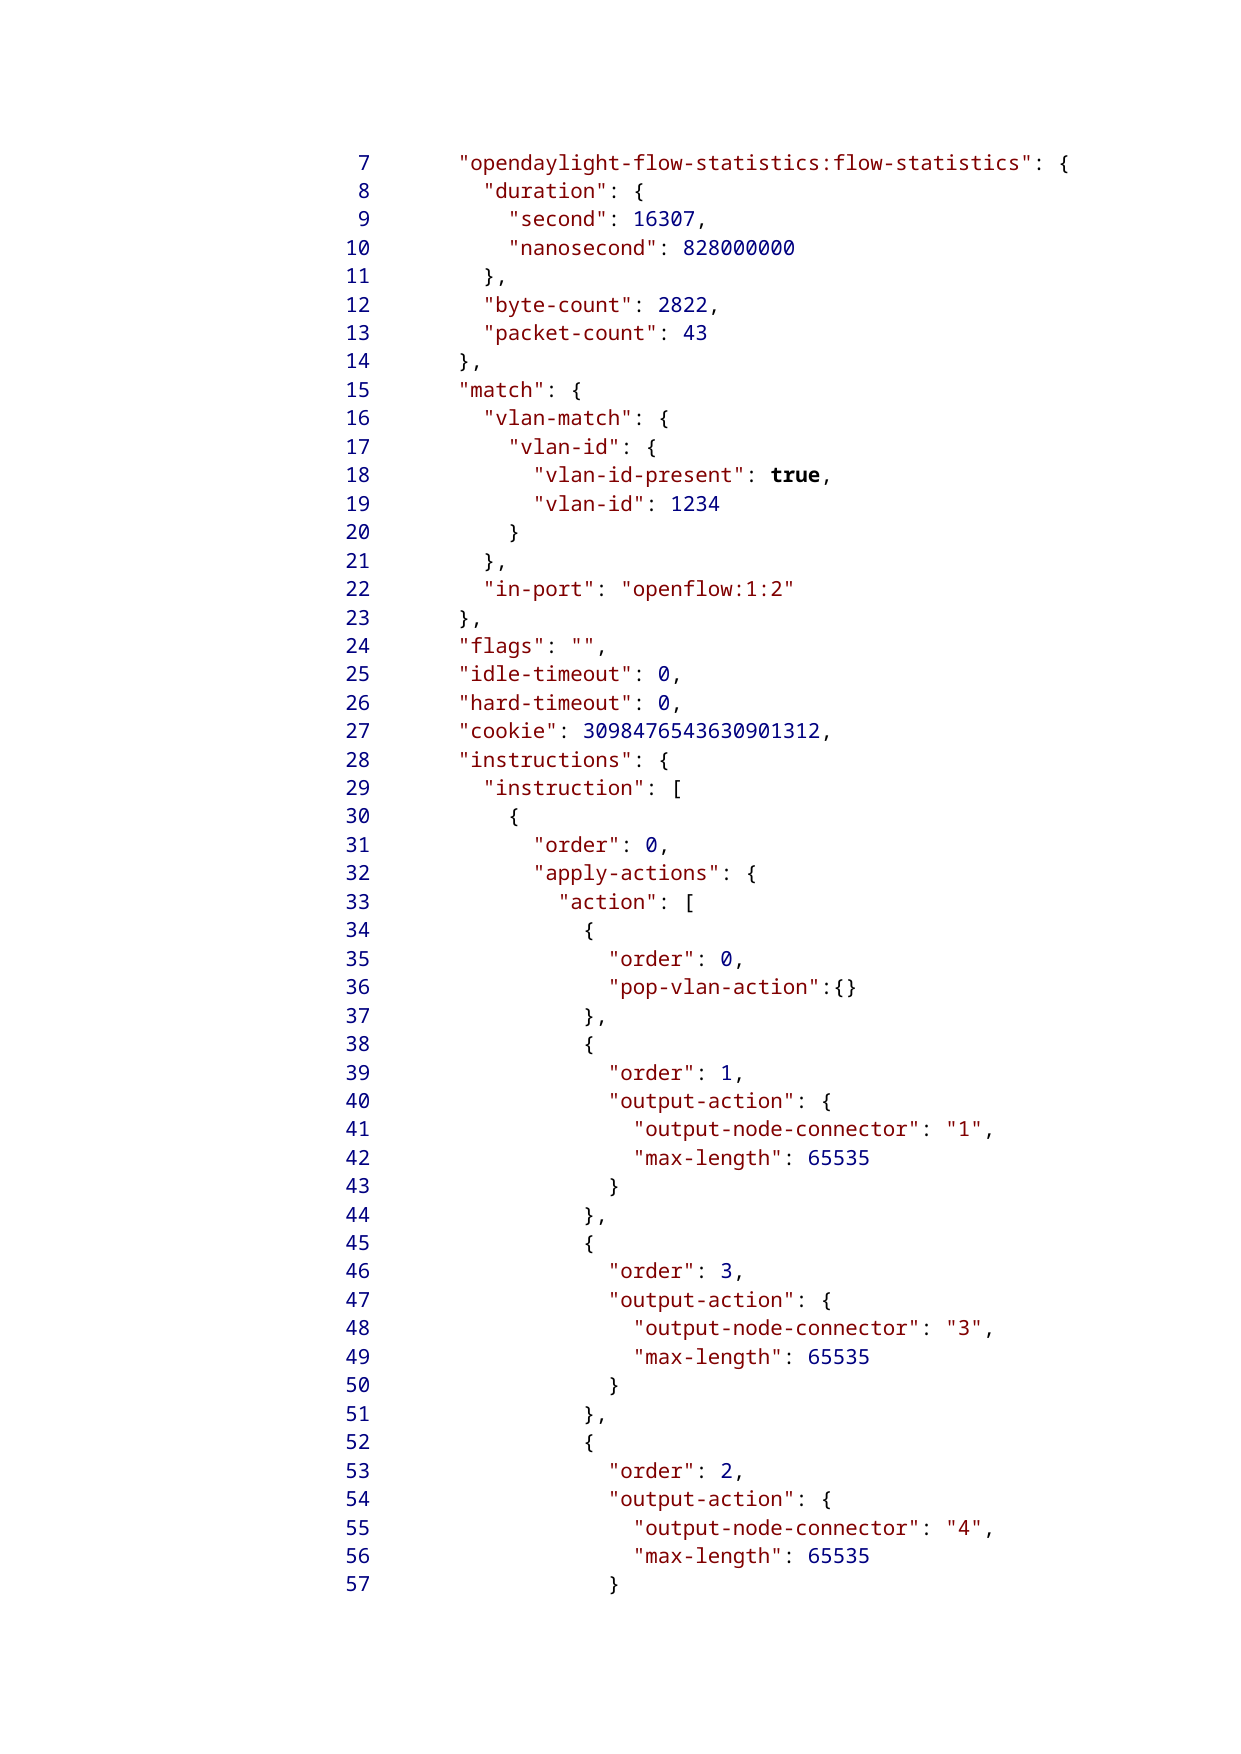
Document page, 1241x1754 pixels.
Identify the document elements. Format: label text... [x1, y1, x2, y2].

text 35 "order": 0, [333, 944, 1093, 972]
text 21 }, [333, 546, 1093, 574]
text 13 "packet-count": 43 [333, 318, 1093, 347]
text 31 "order": 0, [333, 830, 1093, 858]
text 50 } [333, 1370, 1093, 1399]
text 12 "byte-count": 2822, [333, 290, 1093, 318]
text 33 "action": [ [333, 887, 1093, 915]
text 24 "flags": "", [333, 631, 1093, 659]
text 39 "order": 1, [333, 1058, 1093, 1086]
text 25 "idle-timeout": 0, [333, 659, 1093, 688]
text 47 "output-action": { [333, 1285, 1093, 1313]
text 22 "in-port": "openflow:1:2" [333, 574, 1093, 603]
text 19 "vlan-id": 1234 [333, 489, 1093, 517]
text 27 "cookie": 3098476543630901312, [333, 716, 1093, 745]
text 36 "pop-vlan-action":{} [333, 972, 1093, 1001]
text 17 "vlan-id": { [333, 432, 1093, 460]
text 44 }, [333, 1200, 1093, 1228]
text 42 "max-length": 65535 [333, 1143, 1093, 1171]
text 51 }, [333, 1399, 1093, 1427]
text 55 "output-node-connector": "4", [333, 1513, 1093, 1541]
text 53 "order": 2, [333, 1456, 1093, 1484]
text 40 "output-action": { [333, 1086, 1093, 1114]
text 9 "second": 16307, [333, 204, 1093, 233]
text 54 "output-action": { [333, 1484, 1093, 1513]
text 14 }, [333, 347, 1093, 375]
text 52 { [333, 1427, 1093, 1456]
text 46 "order": 3, [333, 1257, 1093, 1285]
text 7 "opendaylight-flow-statistics:flow-statistics": { [333, 148, 1093, 176]
text 43 } [333, 1171, 1093, 1200]
text 15 "match": { [333, 375, 1093, 403]
text 10 "nanosecond": 828000000 [333, 233, 1093, 261]
text 45 { [333, 1228, 1093, 1257]
text 23 }, [333, 603, 1093, 631]
text 28 "instructions": { [333, 745, 1093, 773]
text 8 "duration": { [333, 176, 1093, 204]
text 30 { [333, 802, 1093, 830]
text 26 "hard-timeout": 0, [333, 688, 1093, 716]
text 49 "max-length": 65535 [333, 1342, 1093, 1370]
text 34 { [333, 915, 1093, 944]
text 29 "instruction": [ [333, 773, 1093, 802]
text 18 "vlan-id-present": true, [333, 460, 1093, 489]
text 48 "output-node-connector": "3", [333, 1313, 1093, 1342]
text 38 { [333, 1029, 1093, 1058]
text 57 } [333, 1569, 1093, 1598]
text 56 "max-length": 65535 [333, 1541, 1093, 1569]
text 11 }, [333, 261, 1093, 290]
text 41 "output-node-connector": "1", [333, 1114, 1093, 1143]
text 37 }, [333, 1001, 1093, 1029]
text 20 } [333, 517, 1093, 546]
text 32 "apply-actions": { [333, 858, 1093, 887]
text 16 "vlan-match": { [333, 403, 1093, 432]
